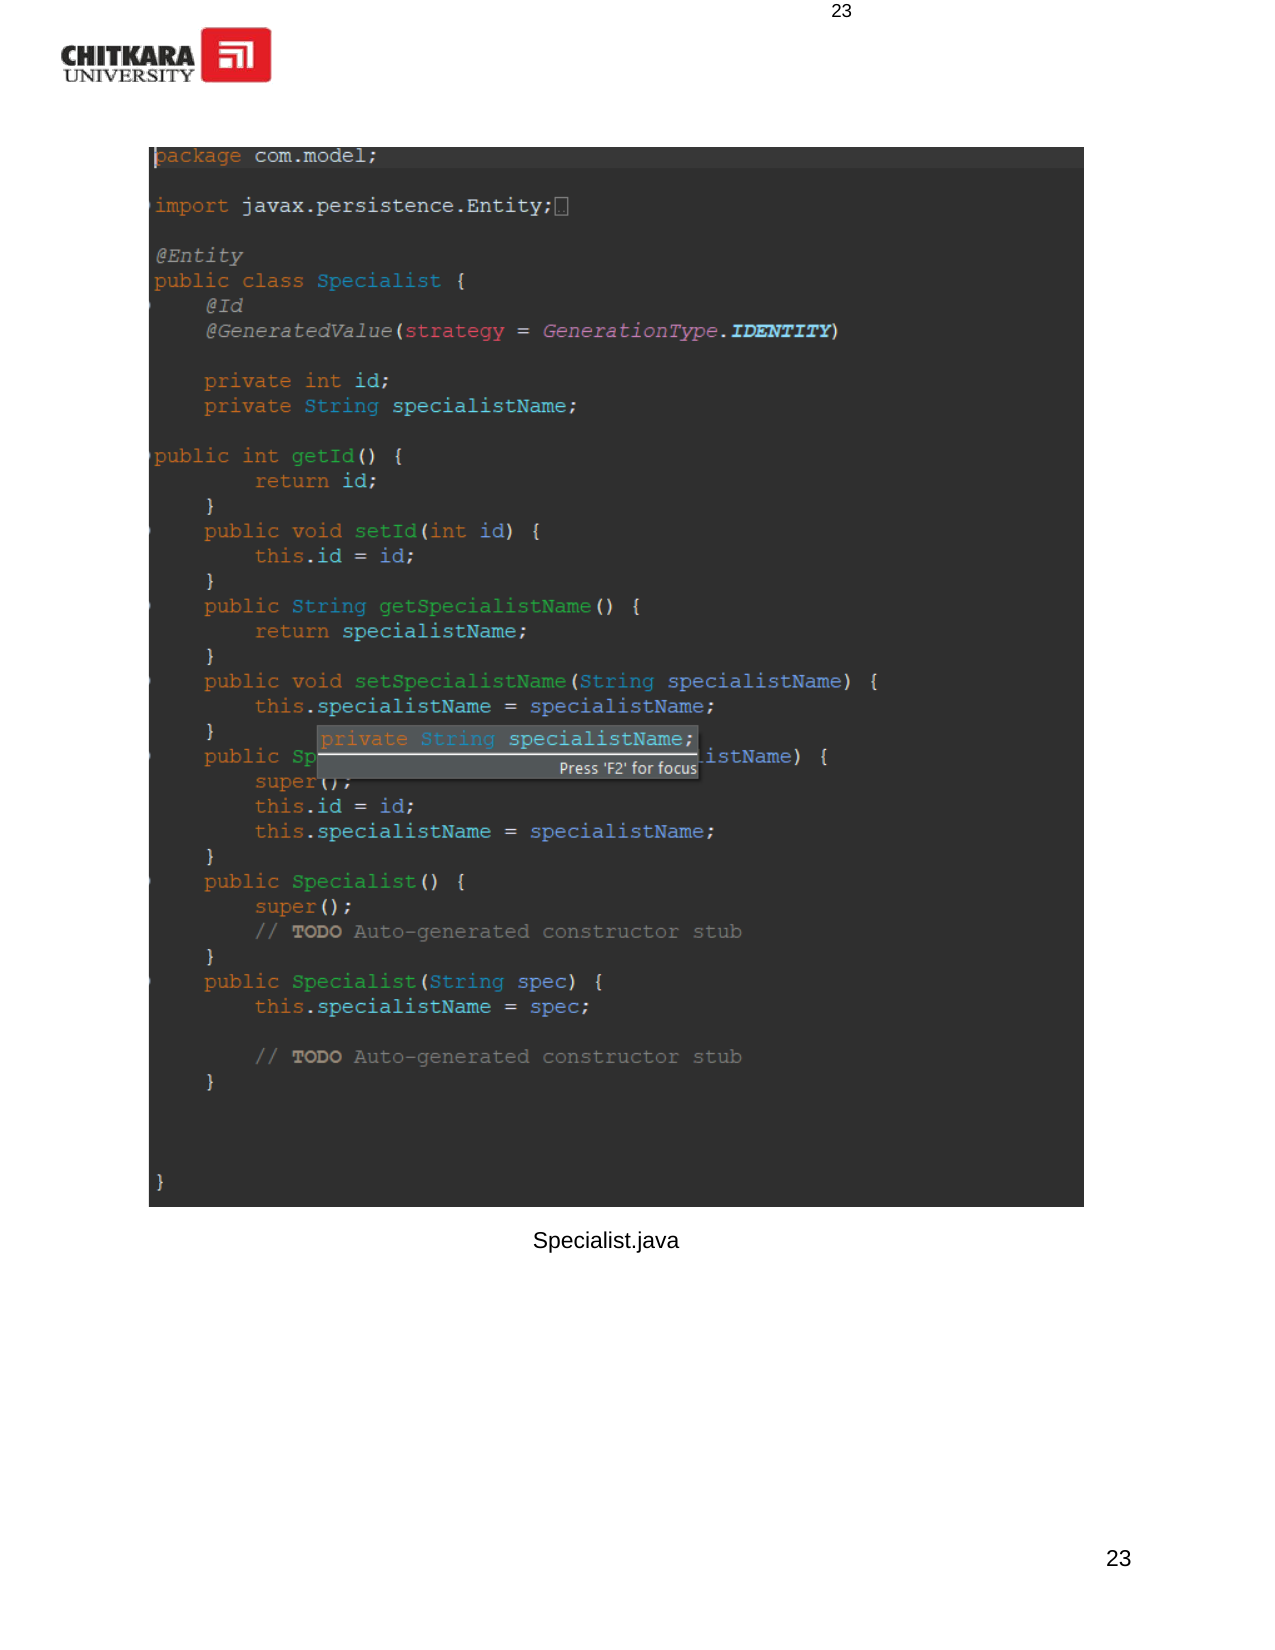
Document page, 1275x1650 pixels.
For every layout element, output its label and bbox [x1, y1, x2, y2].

picture [148, 147, 1084, 1207]
picture [38, 23, 289, 88]
